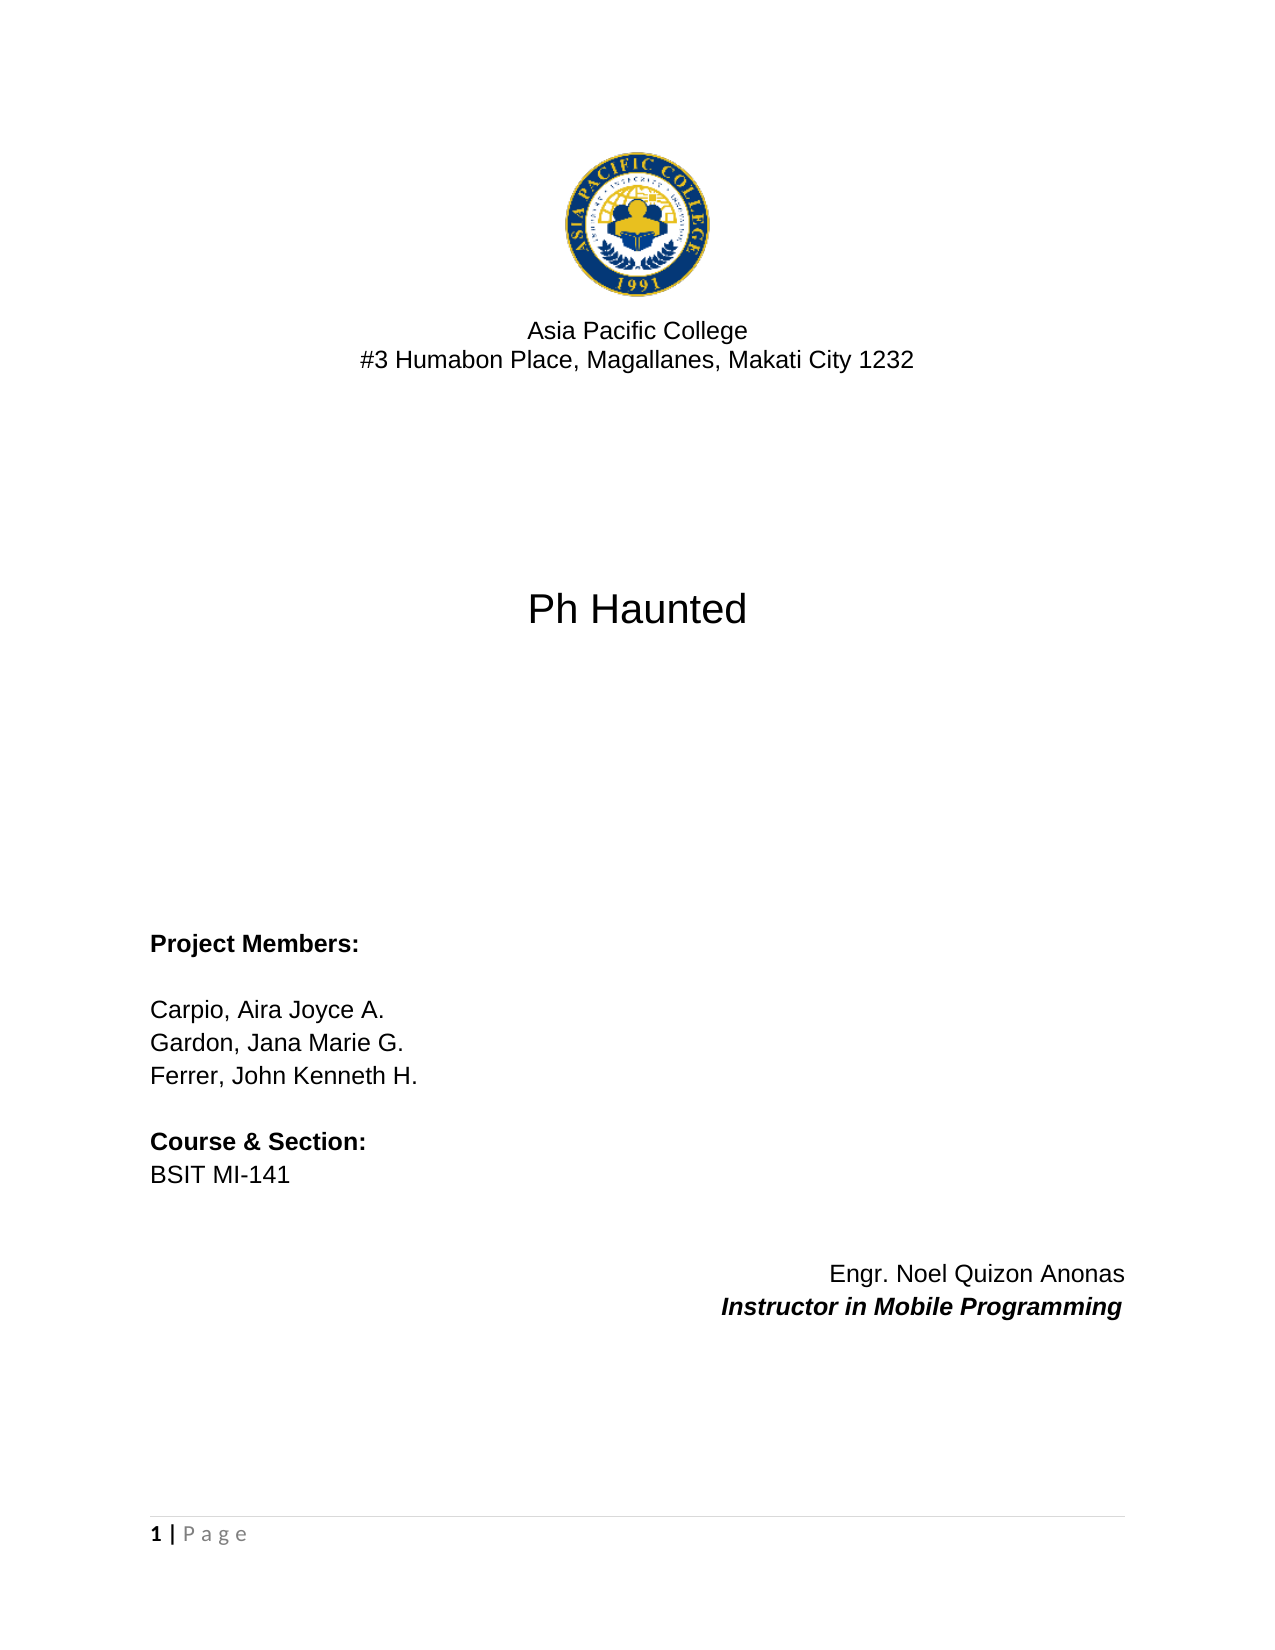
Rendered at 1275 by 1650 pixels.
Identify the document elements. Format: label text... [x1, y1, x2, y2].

text Engr. Noel Quizon Anonas [150, 1259, 1125, 1288]
text Project Members: [150, 929, 1125, 958]
text Course & Section: BSIT MI-141 [150, 1127, 1125, 1189]
picture [562, 150, 713, 300]
text Instructor in Mobile Programming [150, 1292, 1125, 1321]
text Ph Haunted [150, 584, 1125, 632]
text Asia Pacific College [150, 316, 1125, 345]
text Ferrer, John Kenneth H. [150, 1061, 1125, 1090]
text Gardon, Jana Marie G. [150, 1028, 1125, 1057]
text #3 Humabon Place, Magallanes, Makati City 1232 [150, 345, 1125, 374]
text Carpio, Aira Joyce A. [150, 995, 1125, 1024]
